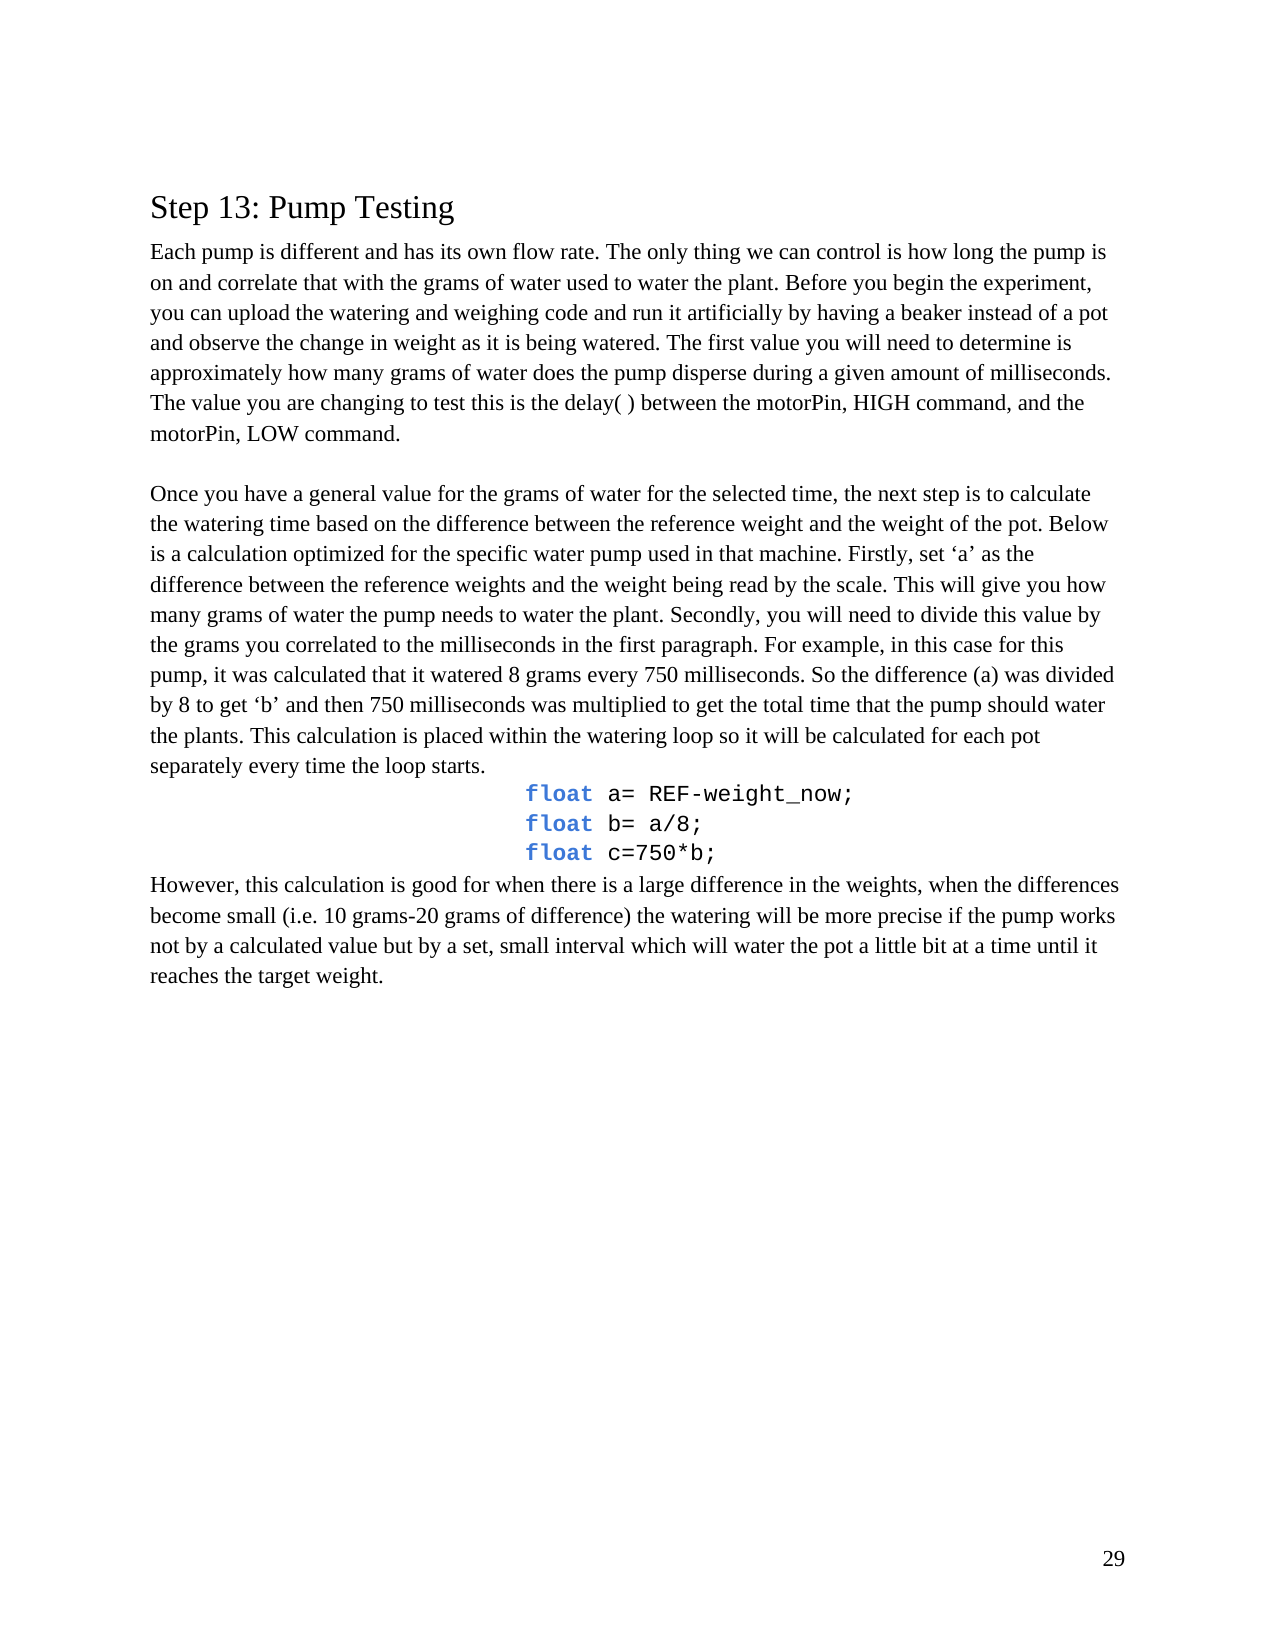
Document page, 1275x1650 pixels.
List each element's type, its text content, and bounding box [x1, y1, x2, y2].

subtitle Step 13: Pump Testing [150, 187, 1125, 226]
text Each pump is different and has its own flow rate. The only thing we can control is how long the pump is on and correlate that with the grams of water used to water the plant. Before you begin the experiment, you can upload the watering and weighing code and run it artificially by having a beaker instead of a pot and observe the change in weight as it is being watered. The first value you will need to determine is approximately how many grams of water does the pump disperse during a given amount of milliseconds. The value you are changing to test this is the delay( ) between the motorPin, HIGH command, and the motorPin, LOW command. [150, 238, 1125, 446]
text However, this calculation is good for when there is a large difference in the weights, when the differences become small (i.e. 10 grams-20 grams of difference) the watering will be more precise if the pump works not by a calculated value but by a set, small interval which will water the pot a little bit at a time until it reaches the target weight. [150, 871, 1125, 988]
text float b= a/8; [450, 812, 1125, 838]
text float a= REF-weight_now; [450, 782, 1125, 808]
text float c=750*b; [450, 842, 1125, 868]
text Once you have a general value for the grams of water for the selected time, the next step is to calculate the watering time based on the difference between the reference weight and the weight of the pot. Below is a calculation optimized for the specific water pump used in that machine. Firstly, set ‘a’ as the difference between the reference weights and the weight being read by the scale. This will give you how many grams of water the pump needs to water the plant. Secondly, you will need to divide this value by the grams you correlated to the milliseconds in the first paragraph. For example, in this case for this pump, it was calculated that it watered 8 grams every 750 milliseconds. So the difference (a) was divided by 8 to get ‘b’ and then 750 milliseconds was multiplied to get the total time that the pump should water the plants. This calculation is placed within the watering loop so it will be calculated for each pot separately every time the loop starts. [150, 480, 1125, 778]
